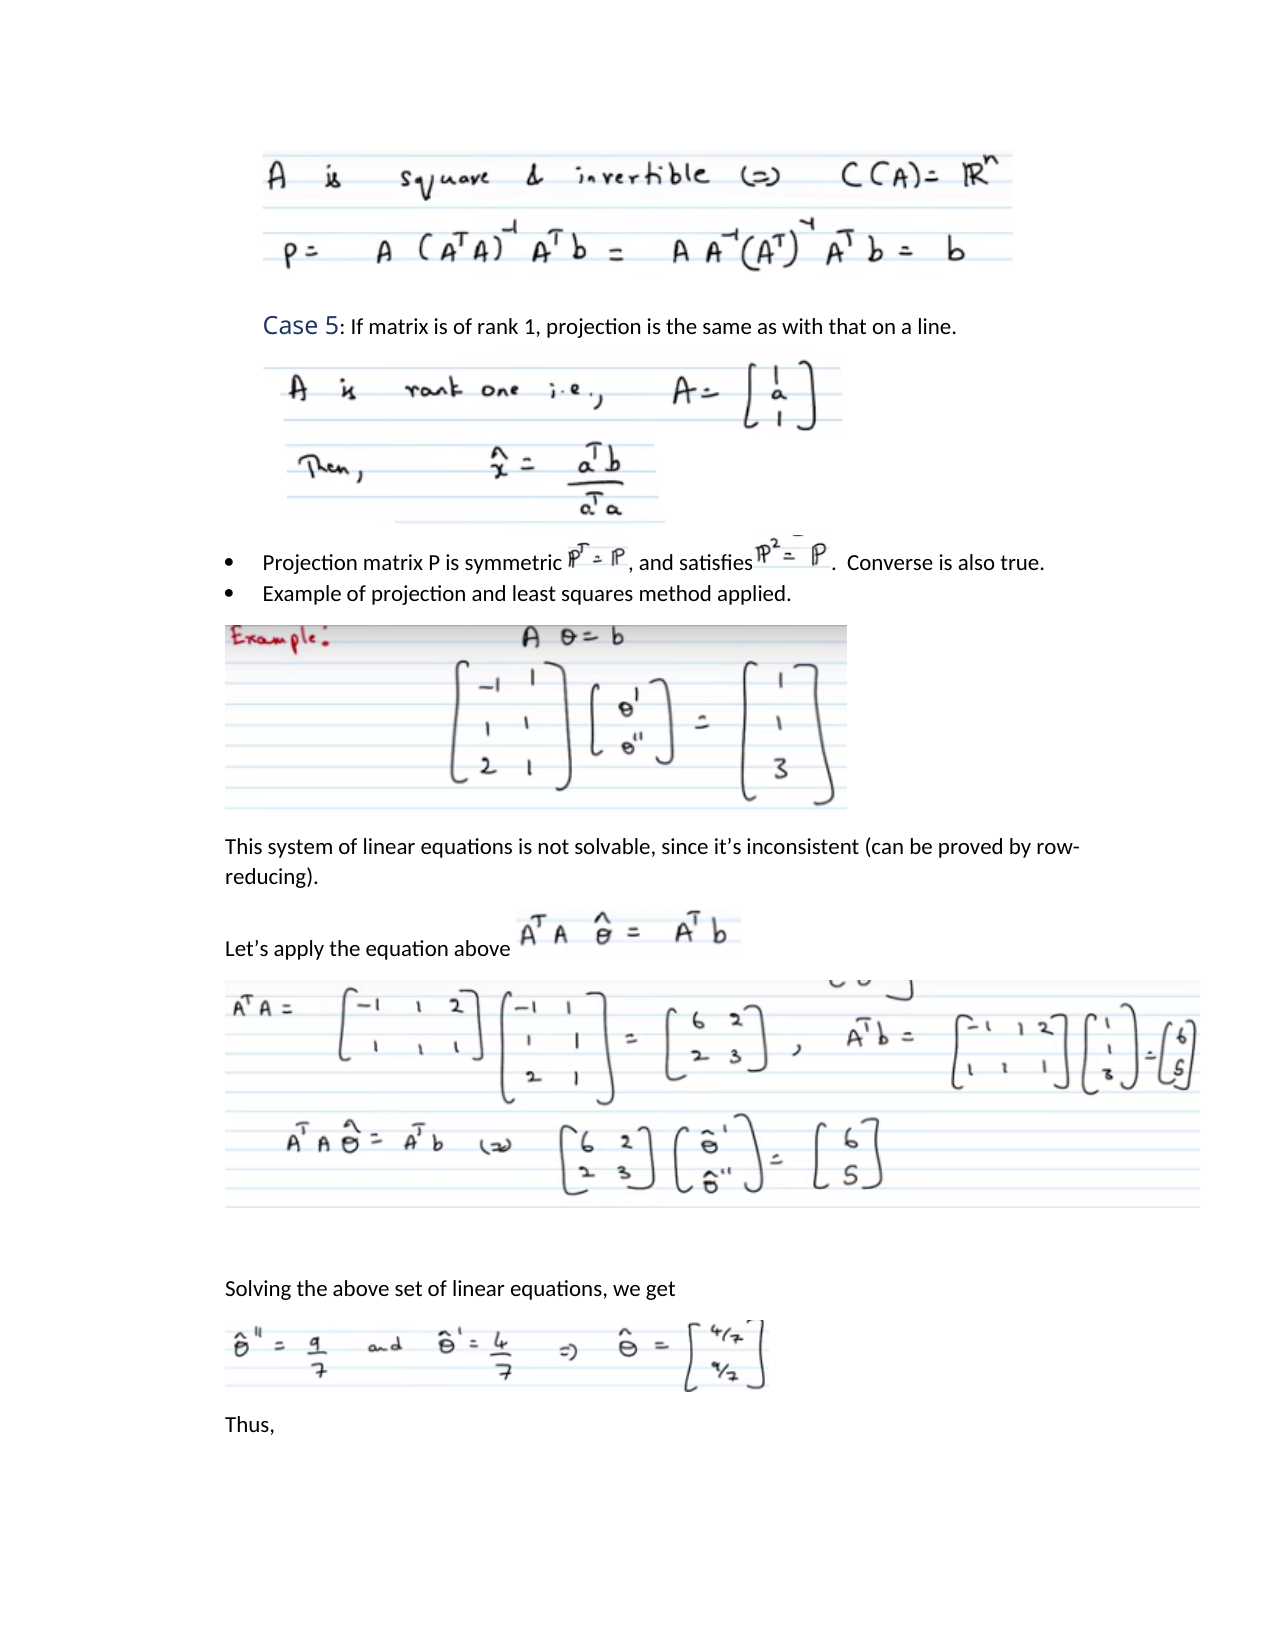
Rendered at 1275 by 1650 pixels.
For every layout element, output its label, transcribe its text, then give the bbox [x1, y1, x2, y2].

list Projection matrix P is symmetric , and satisfies. Converse is also true. [225, 535, 1125, 577]
picture [516, 909, 742, 956]
list Case 5: If matrix is of rank 1, projection is the same as with that on a line. [262, 307, 1125, 341]
picture [567, 539, 628, 571]
picture [262, 344, 844, 534]
picture [225, 980, 1200, 1208]
text Thus, [225, 1410, 1125, 1438]
picture [225, 625, 847, 814]
text Let’s apply the equation above [225, 909, 1125, 962]
picture [753, 535, 831, 571]
text Solving the above set of linear equations, we get [225, 1274, 1125, 1302]
picture [262, 150, 1013, 275]
list Example of projection and least squares method applied. [225, 579, 1125, 607]
picture [225, 1320, 769, 1392]
text This system of linear equations is not solvable, since it’s inconsistent (can be proved by row-reducing). [225, 832, 1125, 890]
